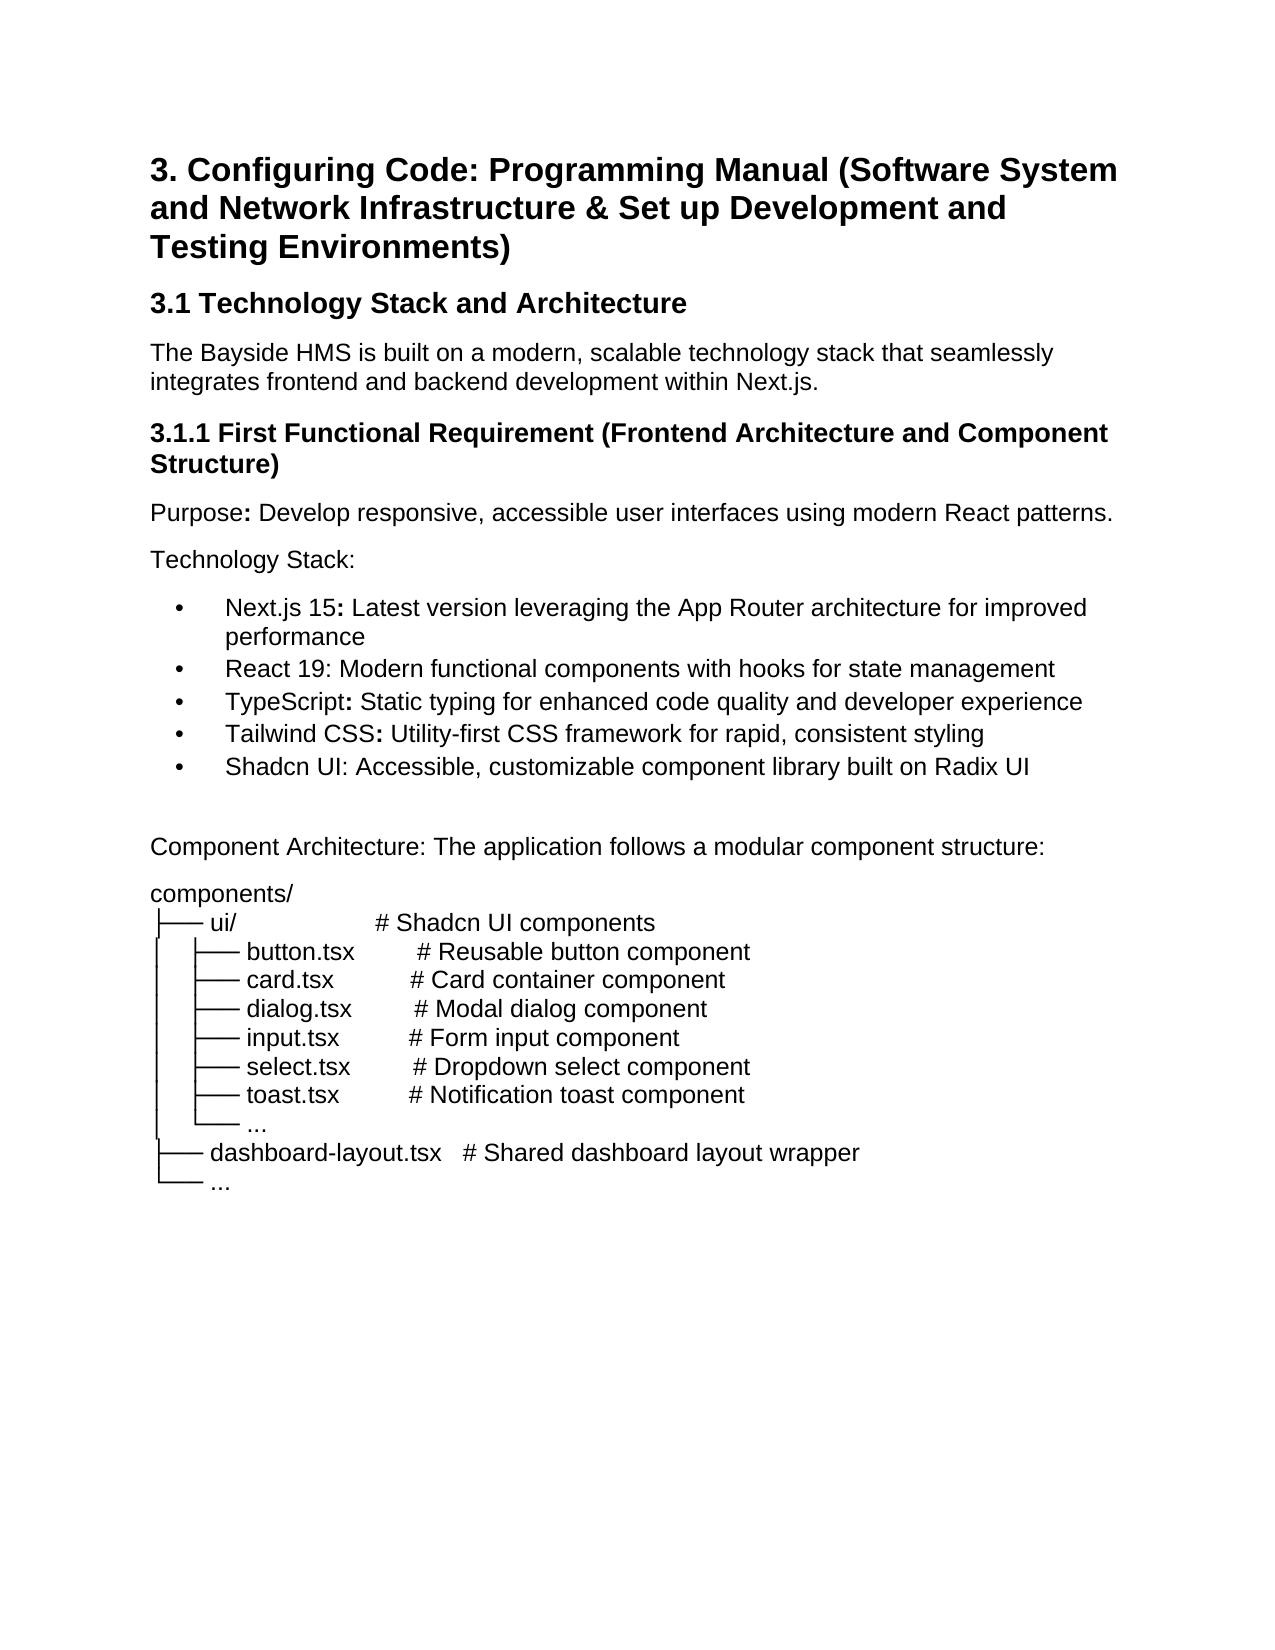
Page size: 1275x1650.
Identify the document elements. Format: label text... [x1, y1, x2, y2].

list Next.js 15: Latest version leveraging the App Router architecture for improved performance [175, 593, 1125, 651]
text components/ ├── ui/ # Shadcn UI components │ ├── button.tsx # Reusable button component │ ├── card.tsx # Card container component │ ├── dialog.tsx # Modal dialog component │ ├── input.tsx # Form input component │ ├── select.tsx # Dropdown select component │ ├── toast.tsx # Notification toast component │ └── ... ├── dashboard-layout.tsx # Shared dashboard layout wrapper └── ... [150, 879, 1125, 1196]
list React 19: Modern functional components with hooks for state management [175, 654, 1125, 683]
list Tailwind CSS: Utility-first CSS framework for rapid, consistent styling [175, 719, 1125, 748]
subtitle 3. Configuring Code: Programming Manual (Software System and Network Infrastructure & Set up Development and Testing Environments) [150, 150, 1125, 265]
list Shadcn UI: Accessible, customizable component library built on Radix UI [175, 752, 1125, 781]
subtitle 3.1 Technology Stack and Architecture [150, 286, 1125, 320]
text Technology Stack: [150, 546, 1125, 574]
text The Bayside HMS is built on a modern, scalable technology stack that seamlessly integrates frontend and backend development within Next.js. [150, 338, 1125, 396]
text Purpose: Develop responsive, accessible user interfaces using modern React patterns. [150, 498, 1125, 527]
list TypeScript: Static typing for enhanced code quality and developer experience [175, 687, 1125, 716]
subtitle 3.1.1 First Functional Requirement (Frontend Architecture and Component Structure) [150, 417, 1125, 479]
text Component Architecture: The application follows a modular component structure: [150, 832, 1125, 861]
